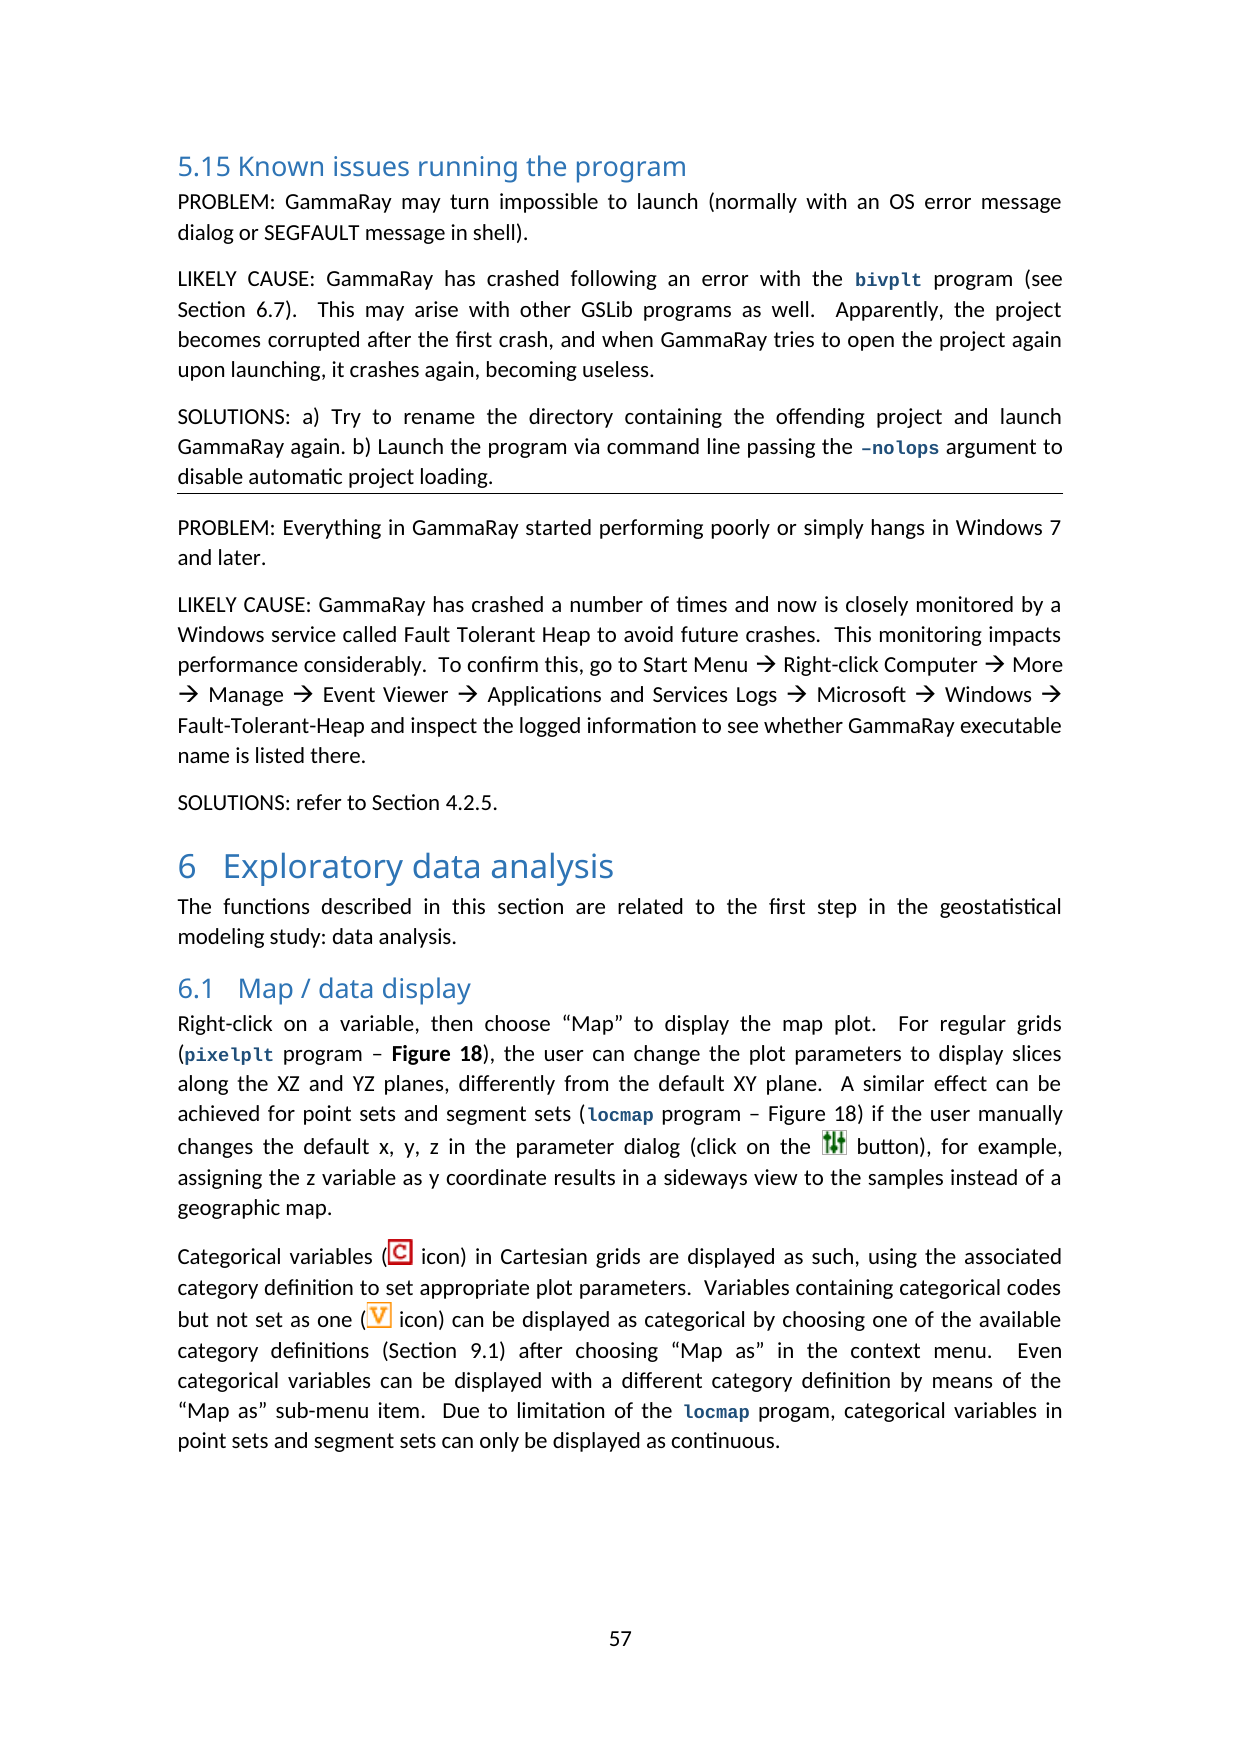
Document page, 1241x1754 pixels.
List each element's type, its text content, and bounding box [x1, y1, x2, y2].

subtitle Exploratory data analysis [177, 843, 1063, 888]
subtitle Map / data display [177, 969, 1063, 1006]
picture [387, 1239, 413, 1265]
text The functions described in this section are related to the first step in the geostatistical modeling study: data analysis. [177, 892, 1063, 950]
text LIKELY CAUSE: GammaRay has crashed a number of times and now is closely monitored by a Windows service called Fault Tolerant Heap to avoid future crashes. This monitoring impacts performance considerably. To confirm this, go to Start Menu Right-click Computer More Manage Event Viewer Applications and Services Logs Microsoft Windows Fault-Tolerant-Heap and inspect the logged information to see whether GammaRay executable name is listed there. [177, 590, 1063, 769]
text SOLUTIONS: a) Try to rename the directory containing the offending project and launch GammaRay again. b) Launch the program via command line passing the –nolops argument to disable automatic project loading. [177, 402, 1063, 493]
text Categorical variables ( icon) in Cartesian grids are displayed as such, using the associated category definition to set appropriate plot parameters. Variables containing categorical codes but not set as one ( icon) can be displayed as categorical by choosing one of the available category definitions (Section 9.1) after choosing “Map as” in the context menu. Even categorical variables can be displayed with a different category definition by means of the “Map as” sub-menu item. Due to limitation of the locmap progam, categorical variables in point sets and segment sets can only be displayed as continuous. [177, 1240, 1063, 1454]
text PROBLEM: GammaRay may turn impossible to launch (normally with an OS error message dialog or SEGFAULT message in shell). [177, 187, 1063, 246]
picture [366, 1302, 392, 1328]
text Right-click on a variable, then choose “Map” to display the map plot. For regular grids (pixelplt program – Figure 18), the user can change the plot parameters to display slices along the XZ and YZ planes, differently from the default XY plane. A similar effect can be achieved for point sets and segment sets (locmap program – Figure 18) if the user manually changes the default x, y, z in the parameter dialog (click on the button), for example, assigning the z variable as y coordinate results in a sideways view to the samples instead of a geographic map. [177, 1009, 1063, 1221]
picture [823, 1131, 846, 1154]
text SOLUTIONS: refer to Section 4.2.5. [177, 788, 1063, 816]
text PROBLEM: Everything in GammaRay started performing poorly or simply hangs in Windows 7 and later. [177, 513, 1063, 571]
text LIKELY CAUSE: GammaRay has crashed following an error with the bivplt program (see Section 6.7). This may arise with other GSLib programs as well. Apparently, the project becomes corrupted after the first crash, and when GammaRay tries to open the project again upon launching, it crashes again, becoming useless. [177, 264, 1063, 383]
subtitle Known issues running the program [177, 148, 1063, 184]
